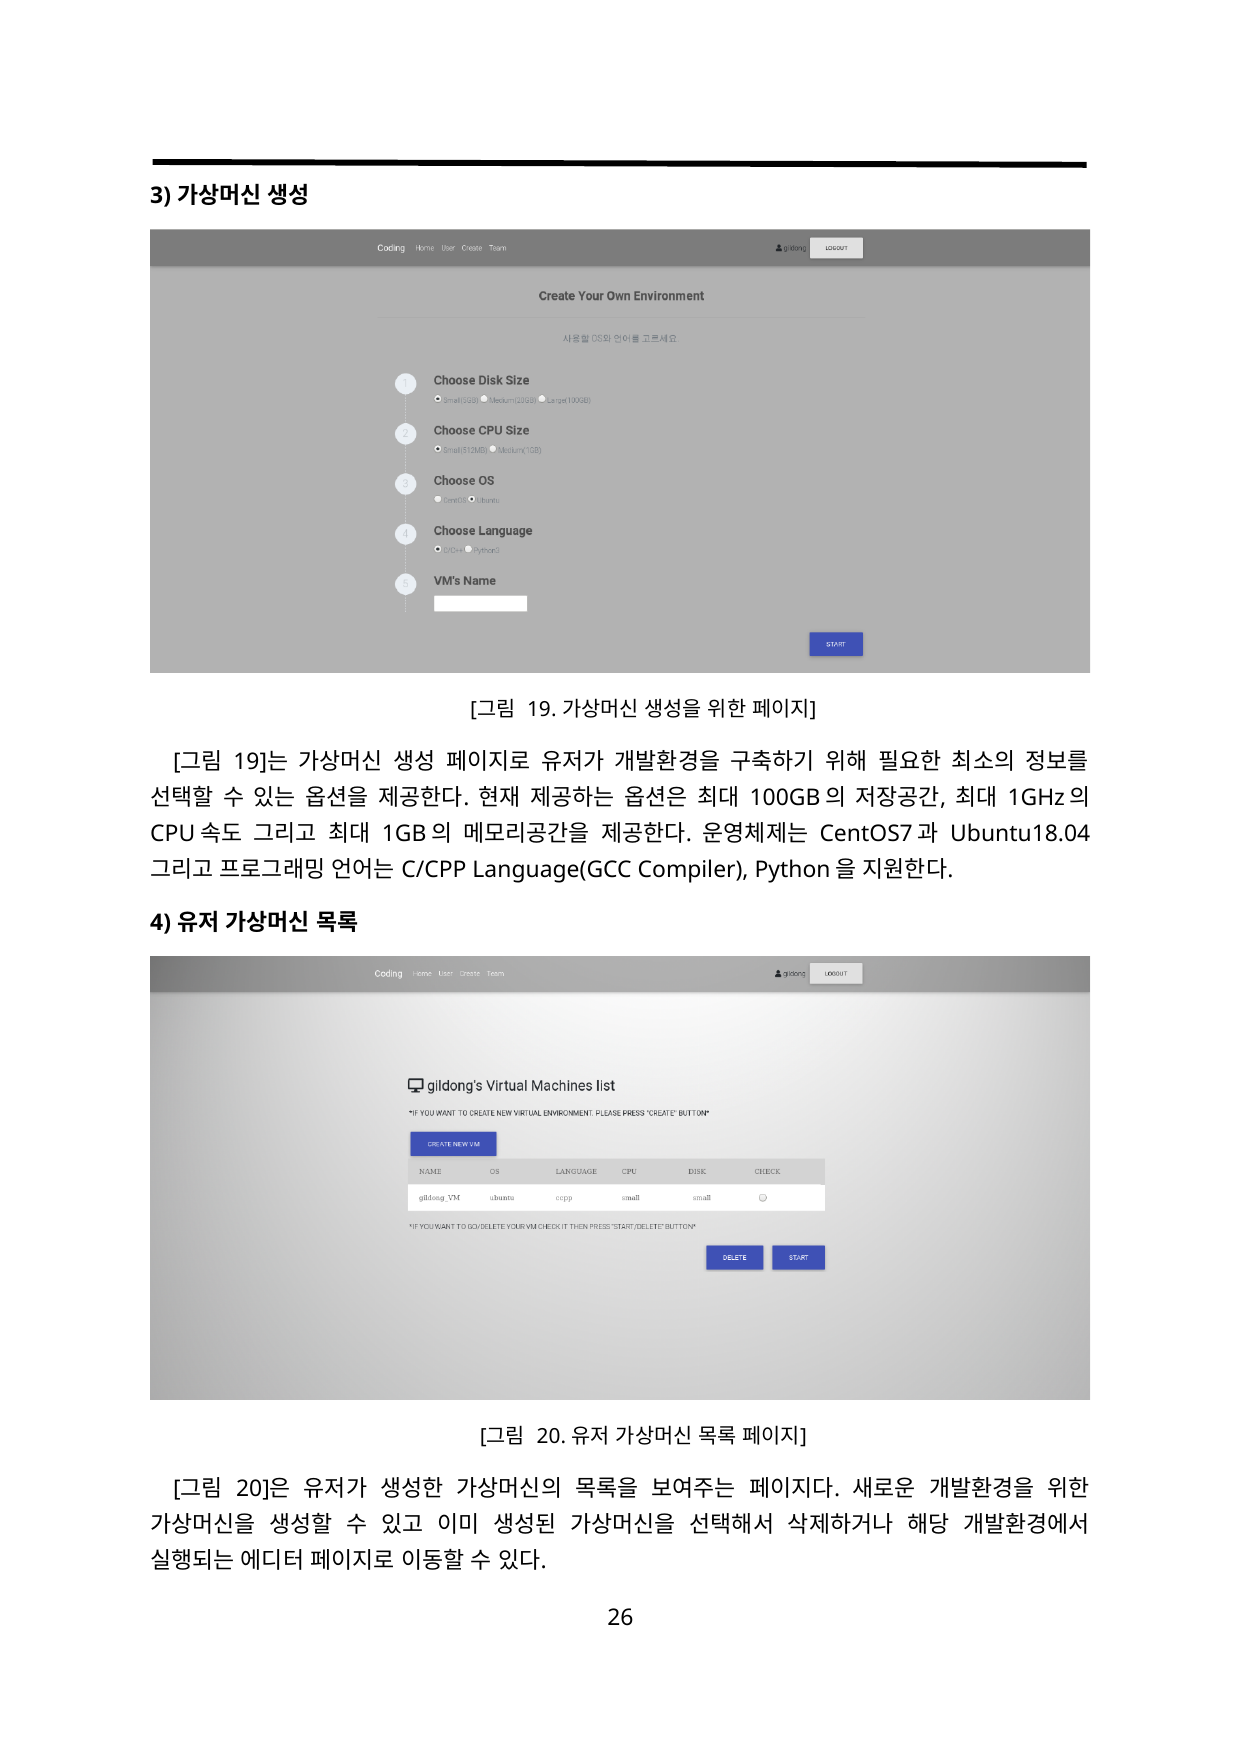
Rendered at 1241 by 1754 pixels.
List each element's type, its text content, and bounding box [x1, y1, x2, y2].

text [그림 19]는 가상머신 생성 페이지로 유저가 개발환경을 구축하기 위해 필요한 최소의 정보를 선택할 수 있는 옵션을 제공한다. 현재 제공하는 옵션은 최대 100GB의 저장공간, 최대 1GHz의 CPU속도 그리고 최대 1GB의 메모리공간을 제공한다. 운영체제는 CentOS7과 Ubuntu18.04 그리고 프로그래밍 언어는 C/CPP Language(GCC Compiler), Python을 지원한다. [150, 743, 1090, 884]
text [그림 20]은 유저가 생성한 가상머신의 목록을 보여주는 페이지다. 새로운 개발환경을 위한 가상머신을 생성할 수 있고 이미 생성된 가상머신을 선택해서 삭제하거나 해당 개발환경에서 실행되는 에디터 페이지로 이동할 수 있다. [150, 1470, 1090, 1575]
picture [150, 956, 1091, 1400]
text 3) 가상머신 생성 [150, 177, 1090, 211]
picture [150, 229, 1091, 673]
text [그림 19. 가상머신 생성을 위한 페이지] [196, 692, 1090, 722]
text [그림 20. 유저 가상머신 목록 페이지] [196, 1419, 1090, 1449]
text 4) 유저 가상머신 목록 [150, 904, 1090, 937]
